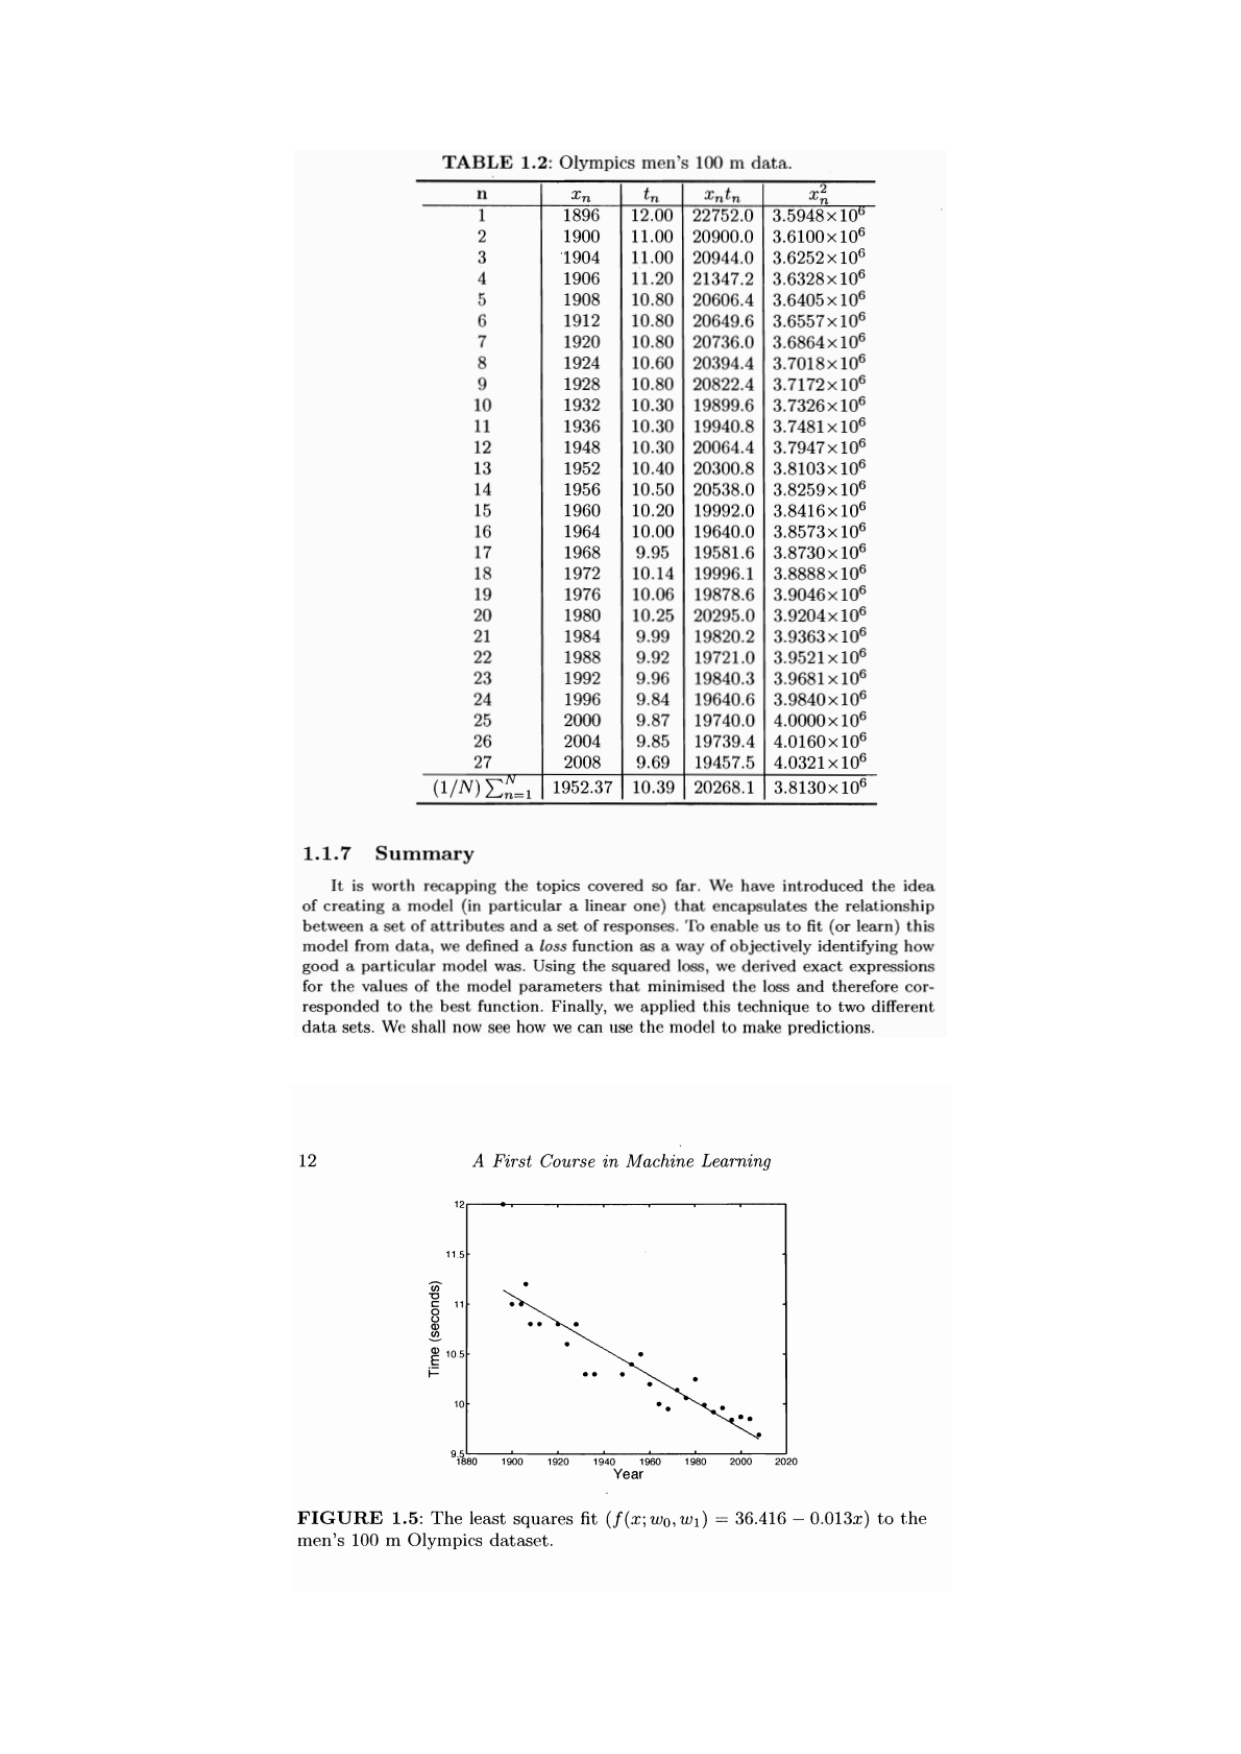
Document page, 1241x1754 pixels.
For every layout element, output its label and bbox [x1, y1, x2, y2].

picture [293, 150, 947, 1037]
picture [289, 1085, 951, 1592]
